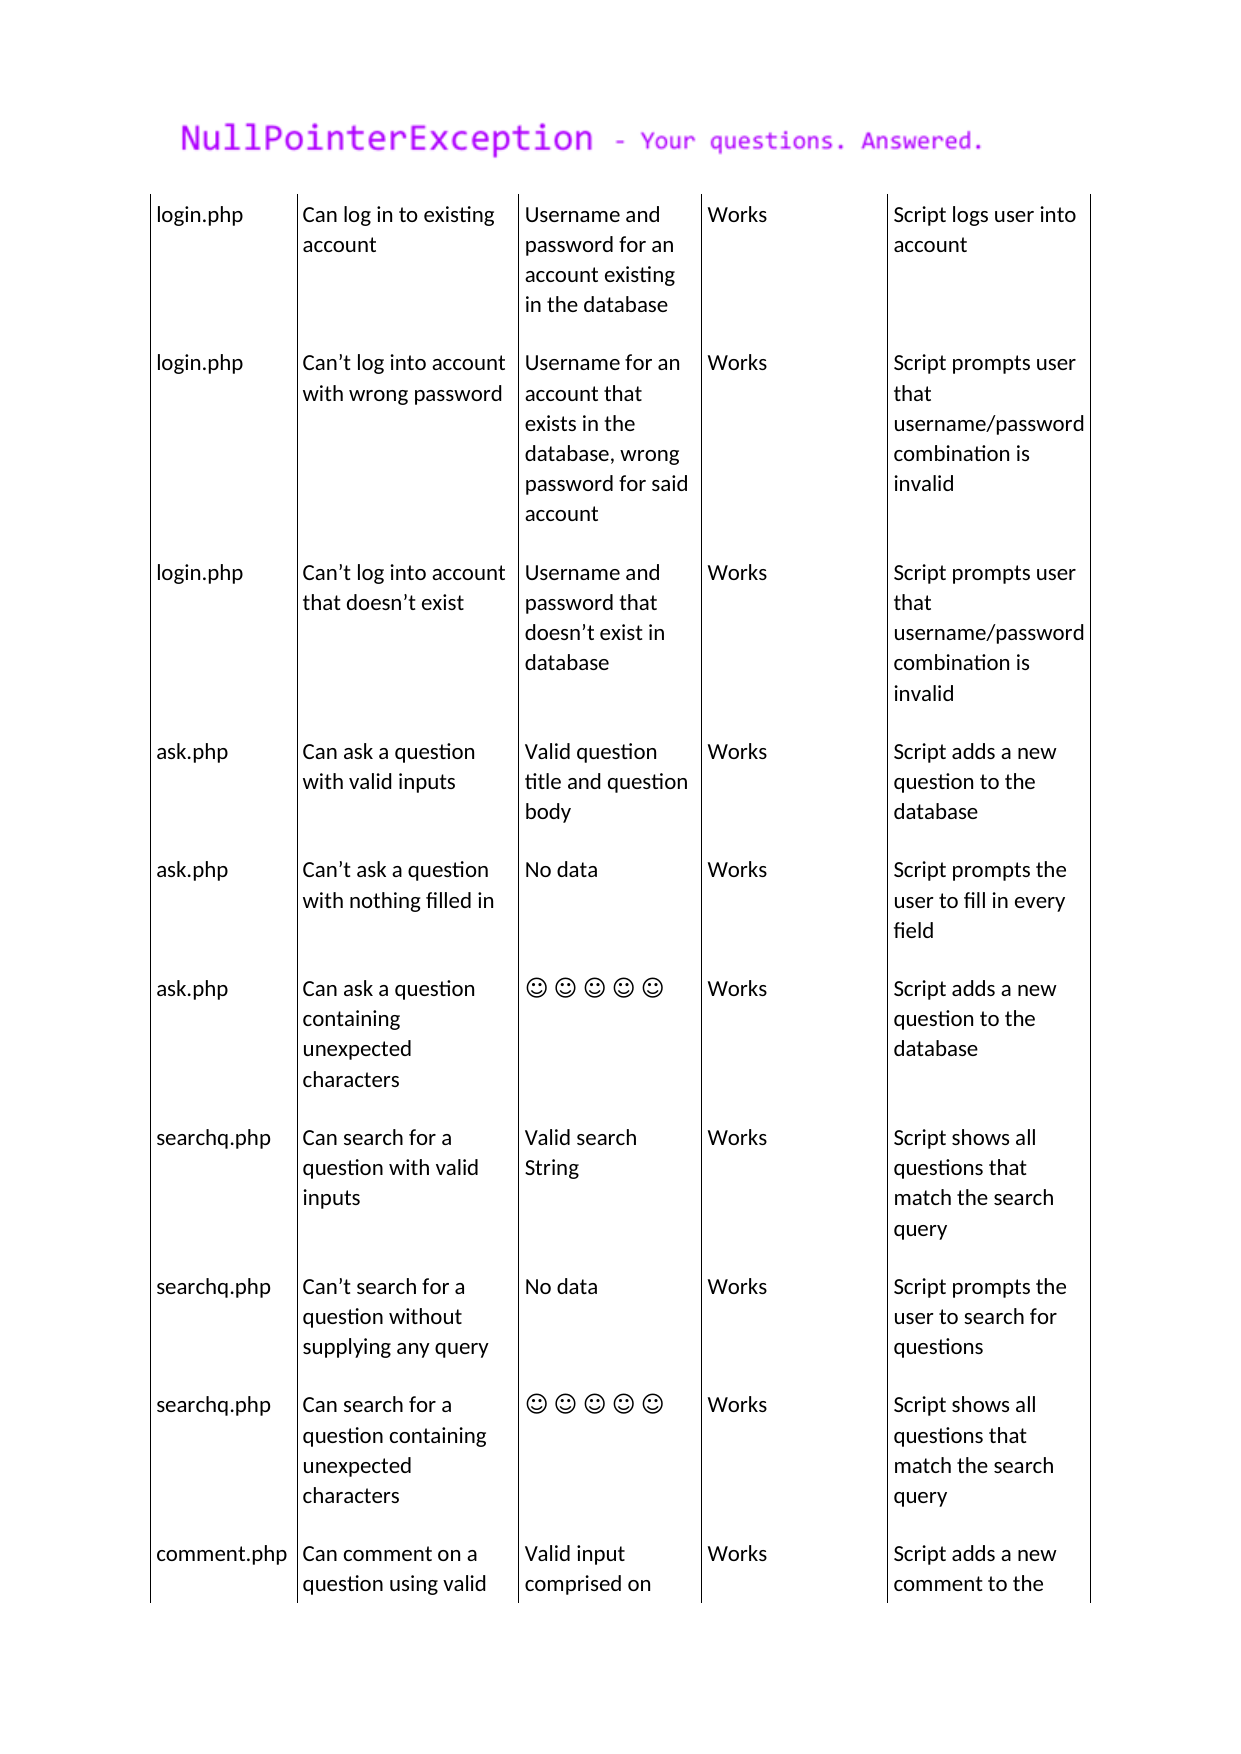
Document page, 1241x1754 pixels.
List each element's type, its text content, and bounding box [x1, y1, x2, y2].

table_cell Can’t log into account with wrong password [298, 343, 518, 552]
table_cell Can log in to existing account [298, 194, 518, 343]
table_cell ☺ ☺ ☺ ☺ ☺ [519, 1385, 701, 1534]
table_cell No data [519, 1266, 701, 1385]
table_cell searchq.php [151, 1266, 297, 1385]
table_cell Username and password that doesn’t exist in database [519, 552, 701, 731]
table_cell Can search for a question with valid inputs [298, 1117, 518, 1266]
table_cell Works [702, 1266, 887, 1385]
table_cell ☺ ☺ ☺ ☺ ☺ [519, 969, 701, 1117]
table_cell Script shows all questions that match the search query [888, 1117, 1090, 1266]
table_cell Can’t search for a question without supplying any query [298, 1266, 518, 1385]
table_cell Username for an account that exists in the database, wrong password for said account [519, 343, 701, 552]
table_cell Script logs user into account [888, 194, 1090, 343]
table_cell Script adds a new question to the database [888, 731, 1090, 850]
table_cell Can’t log into account that doesn’t exist [298, 552, 518, 731]
table_cell ask.php [151, 731, 297, 850]
table_cell Valid search String [519, 1117, 701, 1266]
table_cell Works [702, 552, 887, 731]
table_cell Works [702, 731, 887, 850]
table_cell Works [702, 1385, 887, 1534]
table_cell Script prompts user that username/password combination is invalid [888, 552, 1090, 731]
table_cell login.php [151, 552, 297, 731]
table_cell ask.php [151, 850, 297, 968]
table_cell Can search for a question containing unexpected characters [298, 1385, 518, 1534]
table_cell comment.php [151, 1534, 297, 1603]
table_cell Works [702, 1534, 887, 1603]
table_cell searchq.php [151, 1117, 297, 1266]
table_cell Script prompts the user to fill in every field [888, 850, 1090, 968]
table_cell Script prompts user that username/password combination is invalid [888, 343, 1090, 552]
table_cell Valid input comprised on standard characters [519, 1534, 701, 1603]
table_cell login.php [151, 194, 297, 343]
table_cell Works [702, 850, 887, 968]
table_cell searchq.php [151, 1385, 297, 1534]
table_cell Script shows all questions that match the search query [888, 1385, 1090, 1534]
table_cell Works [702, 194, 887, 343]
table_cell login.php [151, 343, 297, 552]
table_cell Works [702, 343, 887, 552]
table_cell ask.php [151, 969, 297, 1117]
table_cell Works [702, 969, 887, 1117]
table_cell Can ask a question containing unexpected characters [298, 969, 518, 1117]
table_cell No data [519, 850, 701, 968]
table_cell Works [702, 1117, 887, 1266]
table_cell Valid question title and question body [519, 731, 701, 850]
table_cell Script adds a new comment to the database [888, 1534, 1090, 1603]
picture [150, 73, 1091, 194]
table_cell Script prompts the user to search for questions [888, 1266, 1090, 1385]
table_cell Script adds a new question to the database [888, 969, 1090, 1117]
table_cell Can’t ask a question with nothing filled in [298, 850, 518, 968]
table_cell Can ask a question with valid inputs [298, 731, 518, 850]
table_cell Can comment on a question using valid input [298, 1534, 518, 1603]
table_cell Username and password for an account existing in the database [519, 194, 701, 343]
